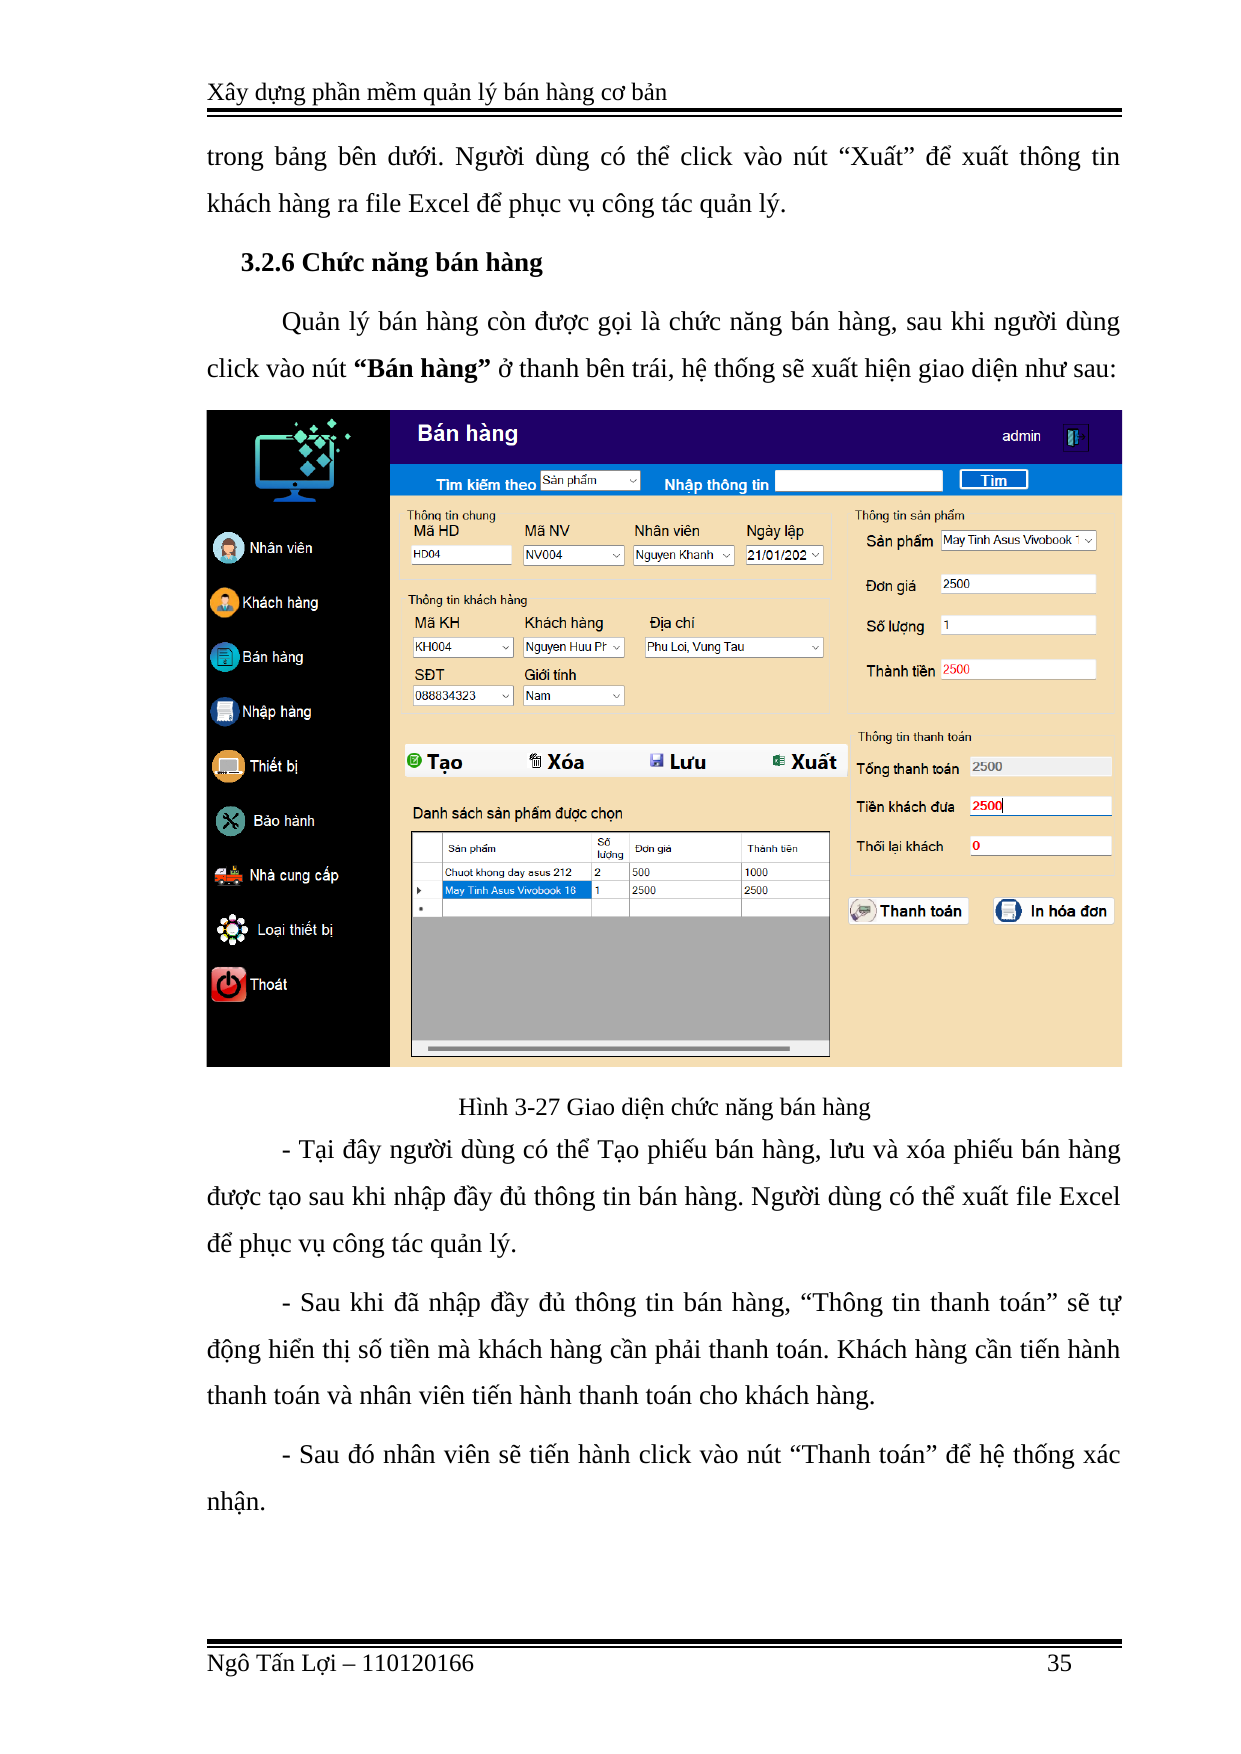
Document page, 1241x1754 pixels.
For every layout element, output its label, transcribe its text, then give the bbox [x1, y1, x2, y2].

subtitle 3.2.6 Chức năng bán hàng [207, 246, 1122, 277]
text - Tại đây người dùng có thể Tạo phiếu bán hàng, lưu và xóa phiếu bán hàng được tạo sau khi nhập đầy đủ thông tin bán hàng. Người dùng có thể xuất file Excel để phục vụ công tác quản lý. [207, 1133, 1122, 1258]
text - Sau đó nhân viên sẽ tiến hành click vào nút “Thanh toán” để hệ thống xác nhận. [207, 1438, 1122, 1516]
text - Sau khi đã nhập đầy đủ thông tin bán hàng, “Thông tin thanh toán” sẽ tự động hiển thị số tiền mà khách hàng cần phải thanh toán. Khách hàng cần tiến hành thanh toán và nhân viên tiến hành thanh toán cho khách hàng. [207, 1286, 1122, 1411]
picture [206, 410, 1123, 1067]
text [207, 140, 1122, 218]
text Quản lý bán hàng còn được gọi là chức năng bán hàng, sau khi người dùng click vào nút “Bán hàng” ở thanh bên trái, hệ thống sẽ xuất hiện giao diện như sau: [207, 305, 1122, 383]
